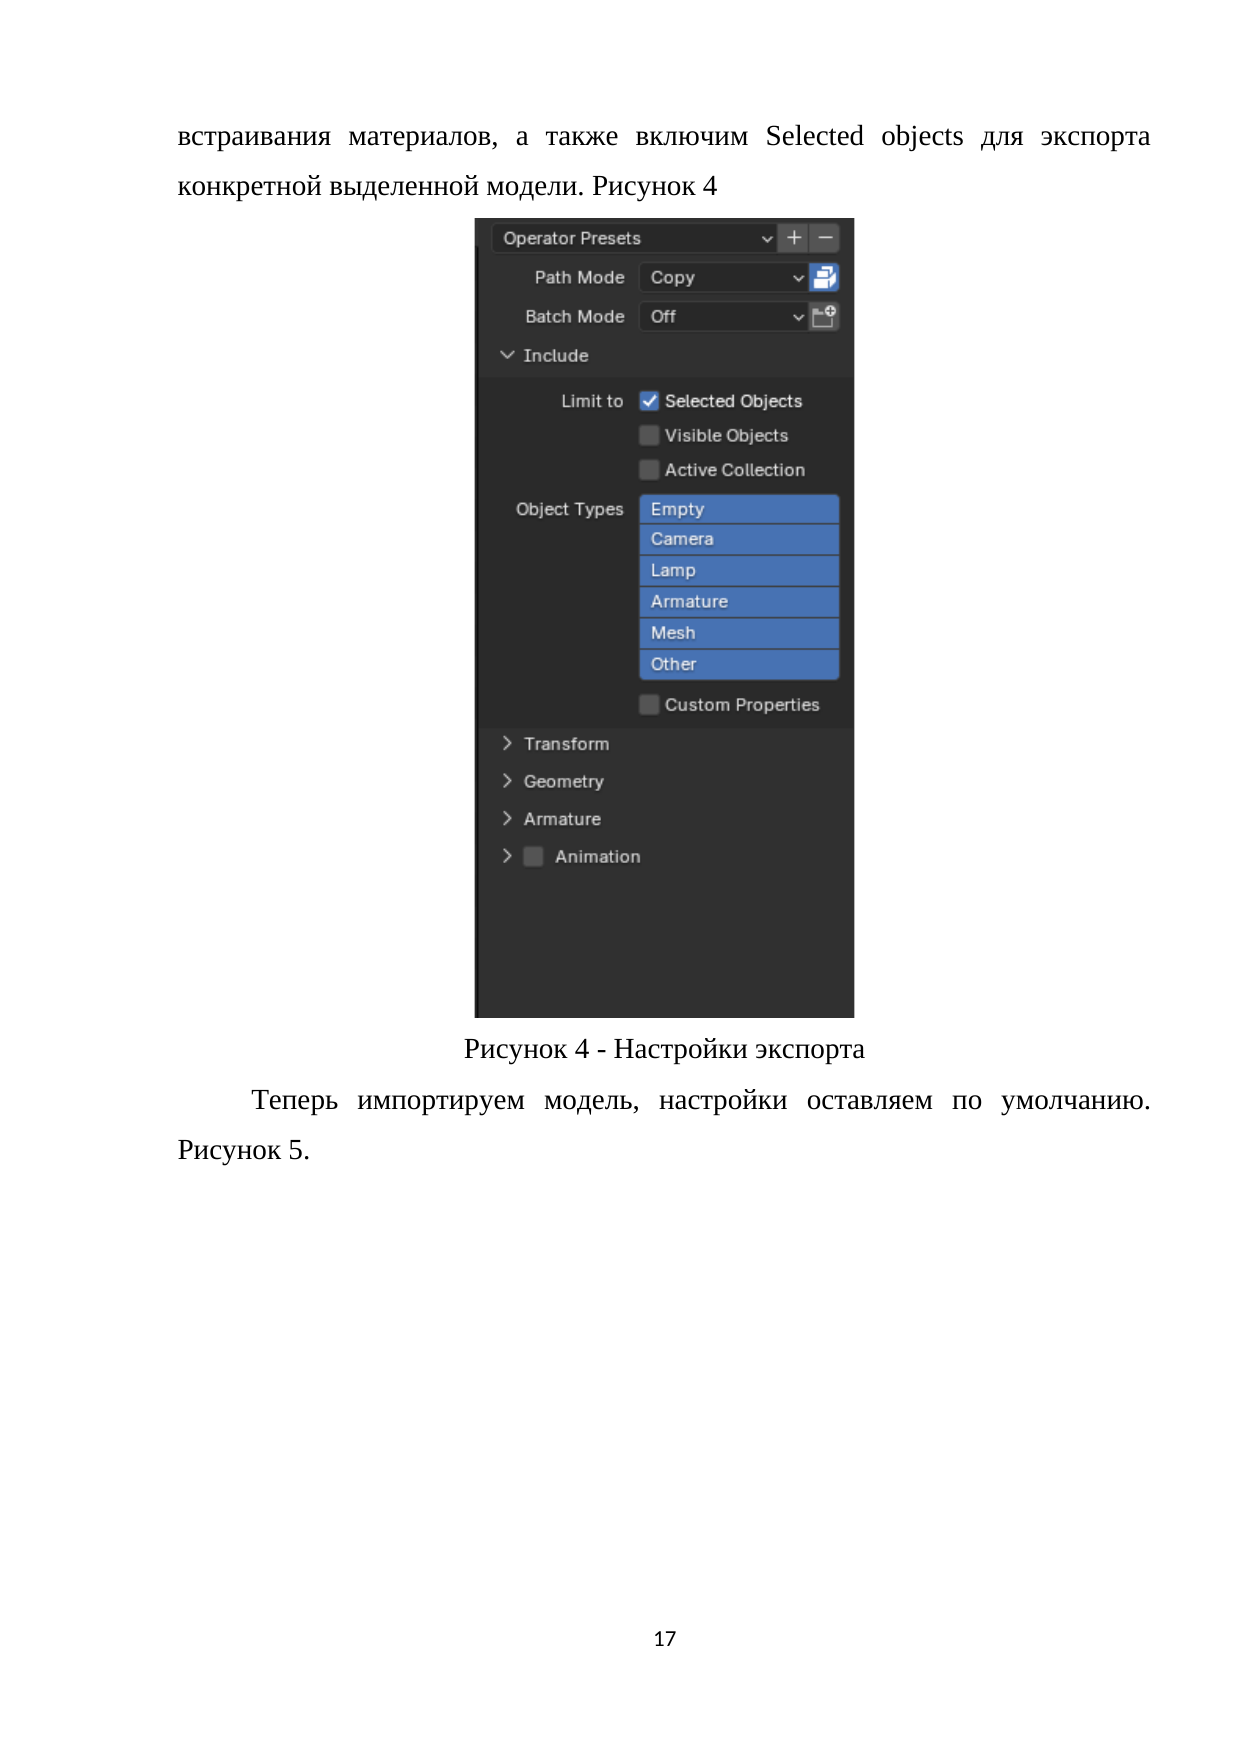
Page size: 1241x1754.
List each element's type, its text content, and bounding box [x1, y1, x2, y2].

text Рисунок 4 - Настройки экспорта [177, 1031, 1152, 1065]
text Теперь импортируем модель, настройки оставляем по умолчанию. Рисунок 5. [177, 1082, 1152, 1166]
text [177, 118, 1152, 202]
picture [474, 218, 855, 1018]
